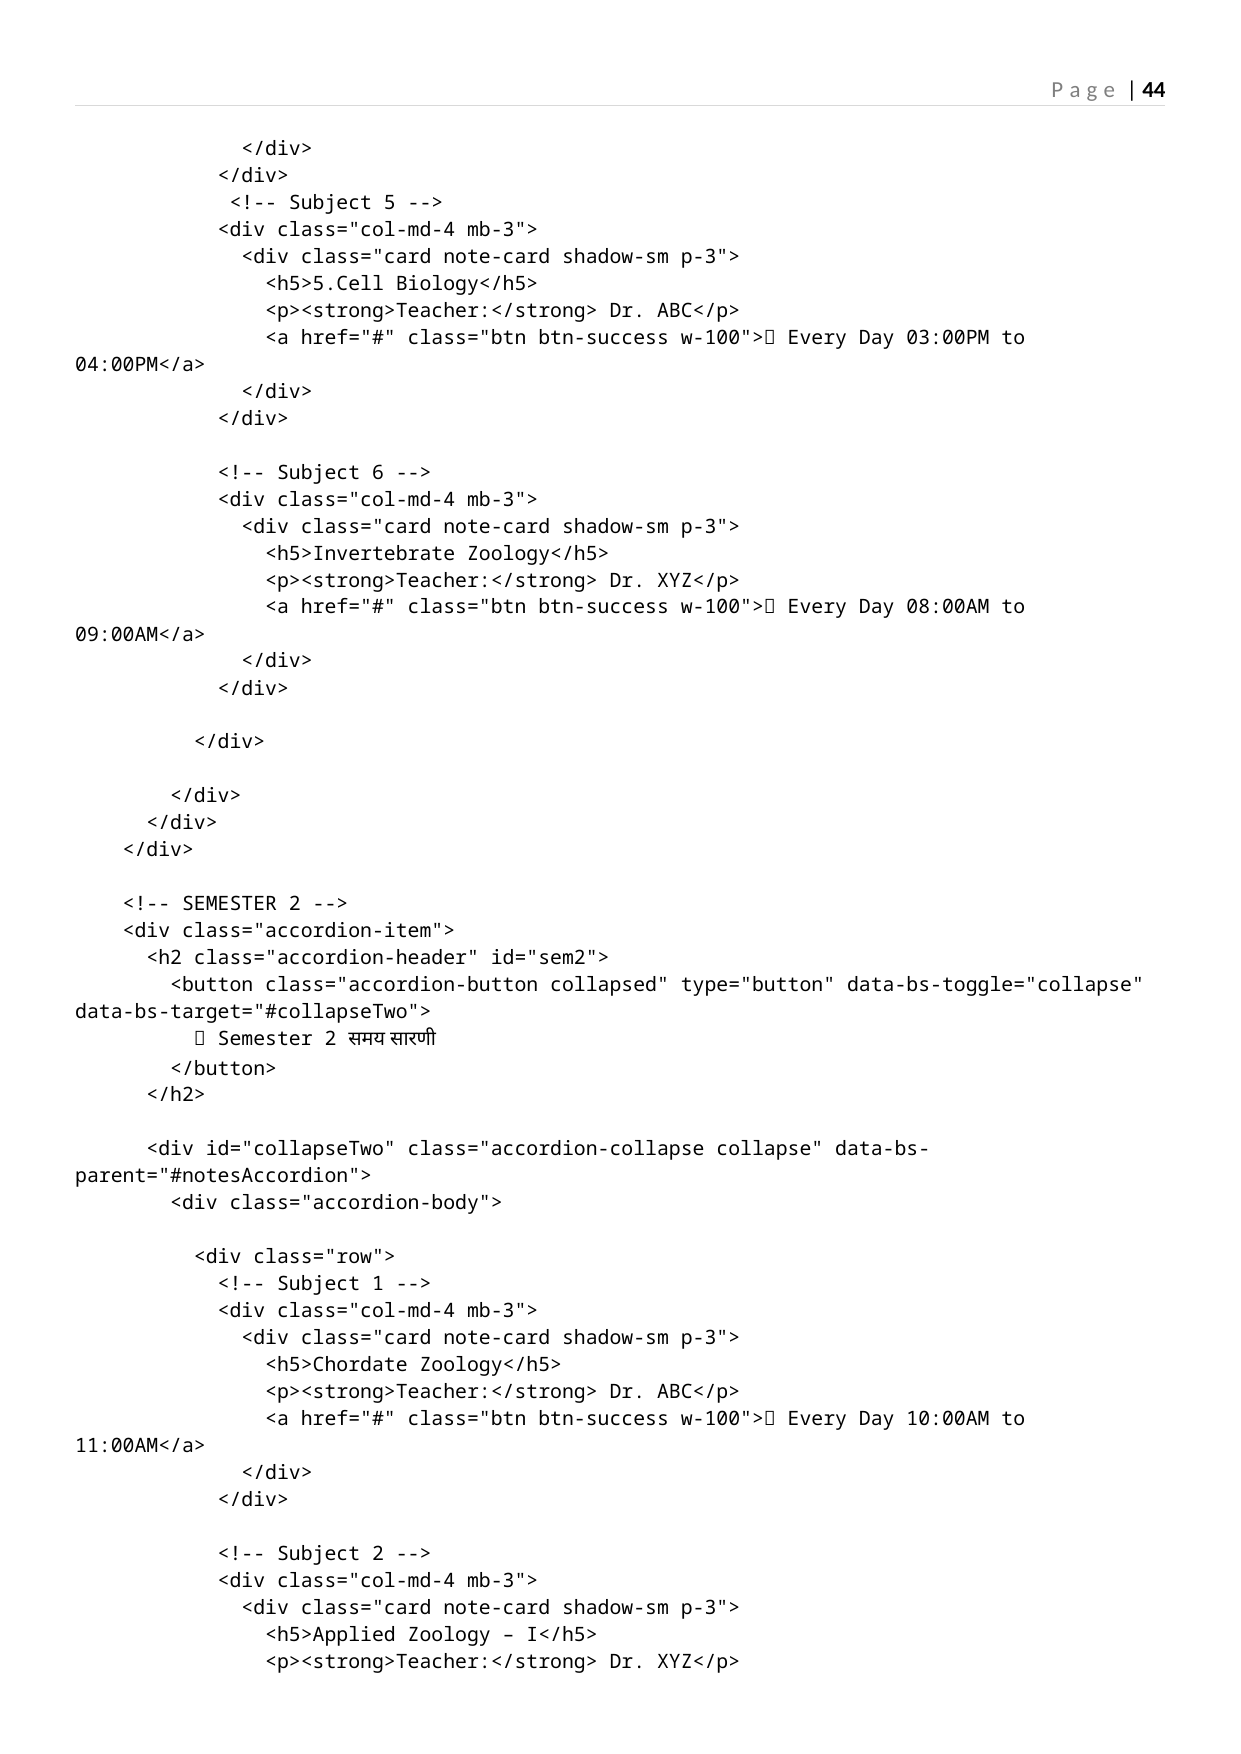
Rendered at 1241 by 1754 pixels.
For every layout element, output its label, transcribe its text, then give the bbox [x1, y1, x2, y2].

text </div> [75, 782, 1165, 809]
text <a href="#" class="btn btn-success w-100">📄 Every Day 10:00AM to 11:00AM</a> [75, 1404, 1165, 1458]
text <p><strong>Teacher:</strong> Dr. ABC</p> [75, 296, 1165, 323]
text <a href="#" class="btn btn-success w-100">📄 Every Day 03:00PM to 04:00PM</a> [75, 323, 1165, 377]
text </div> [75, 728, 1165, 755]
text <div class="col-md-4 mb-3"> [75, 1297, 1165, 1323]
text </div> [75, 1458, 1165, 1485]
text </div> [75, 1485, 1165, 1512]
text <div class="accordion-body"> [75, 1189, 1165, 1216]
text </div> [75, 134, 1165, 161]
text <!-- Subject 6 --> [75, 458, 1165, 485]
text <div id="collapseTwo" class="accordion-collapse collapse" data-bs-parent="#notesAccordion"> [75, 1135, 1165, 1189]
text <h5>Chordate Zoology</h5> [75, 1351, 1165, 1377]
text </div> [75, 809, 1165, 836]
text <!-- Subject 1 --> [75, 1269, 1165, 1297]
text <p><strong>Teacher:</strong> Dr. XYZ</p> [75, 1647, 1165, 1674]
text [75, 242, 1165, 269]
text </div> [75, 647, 1165, 674]
text <h5>5.Cell Biology</h5> [75, 269, 1165, 296]
text </div> [75, 836, 1165, 863]
text </div> [75, 674, 1165, 701]
text <div class="col-md-4 mb-3"> [75, 485, 1165, 512]
text <a href="#" class="btn btn-success w-100">📄 Every Day 08:00AM to 09:00AM</a> [75, 593, 1165, 647]
text </div> [75, 161, 1165, 188]
text <div class="col-md-4 mb-3"> [75, 1566, 1165, 1593]
text </div> [75, 404, 1165, 431]
text <h5>Invertebrate Zoology</h5> [75, 539, 1165, 566]
text 🔵 Semester 2 समय सारणी [75, 1024, 1165, 1054]
text <button class="accordion-button collapsed" type="button" data-bs-toggle="collapse" data-bs-target="#collapseTwo"> [75, 971, 1165, 1024]
text <p><strong>Teacher:</strong> Dr. XYZ</p> [75, 566, 1165, 593]
text <!-- Subject 2 --> [75, 1539, 1165, 1566]
text </button> [75, 1054, 1165, 1081]
text </h2> [75, 1081, 1165, 1108]
text <!-- Subject 5 --> [75, 188, 1165, 215]
text <div class="accordion-item"> [75, 917, 1165, 943]
text <h5>Applied Zoology – I</h5> [75, 1620, 1165, 1647]
text <div class="row"> [75, 1243, 1165, 1269]
text <!-- SEMESTER 2 --> [75, 889, 1165, 917]
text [75, 1593, 1165, 1620]
text <div class="col-md-4 mb-3"> [75, 215, 1165, 242]
text <div class="card note-card shadow-sm p-3"> [75, 1323, 1165, 1351]
text <div class="card note-card shadow-sm p-3"> [75, 512, 1165, 539]
text <h2 class="accordion-header" id="sem2"> [75, 943, 1165, 971]
text <p><strong>Teacher:</strong> Dr. ABC</p> [75, 1377, 1165, 1404]
text </div> [75, 377, 1165, 404]
